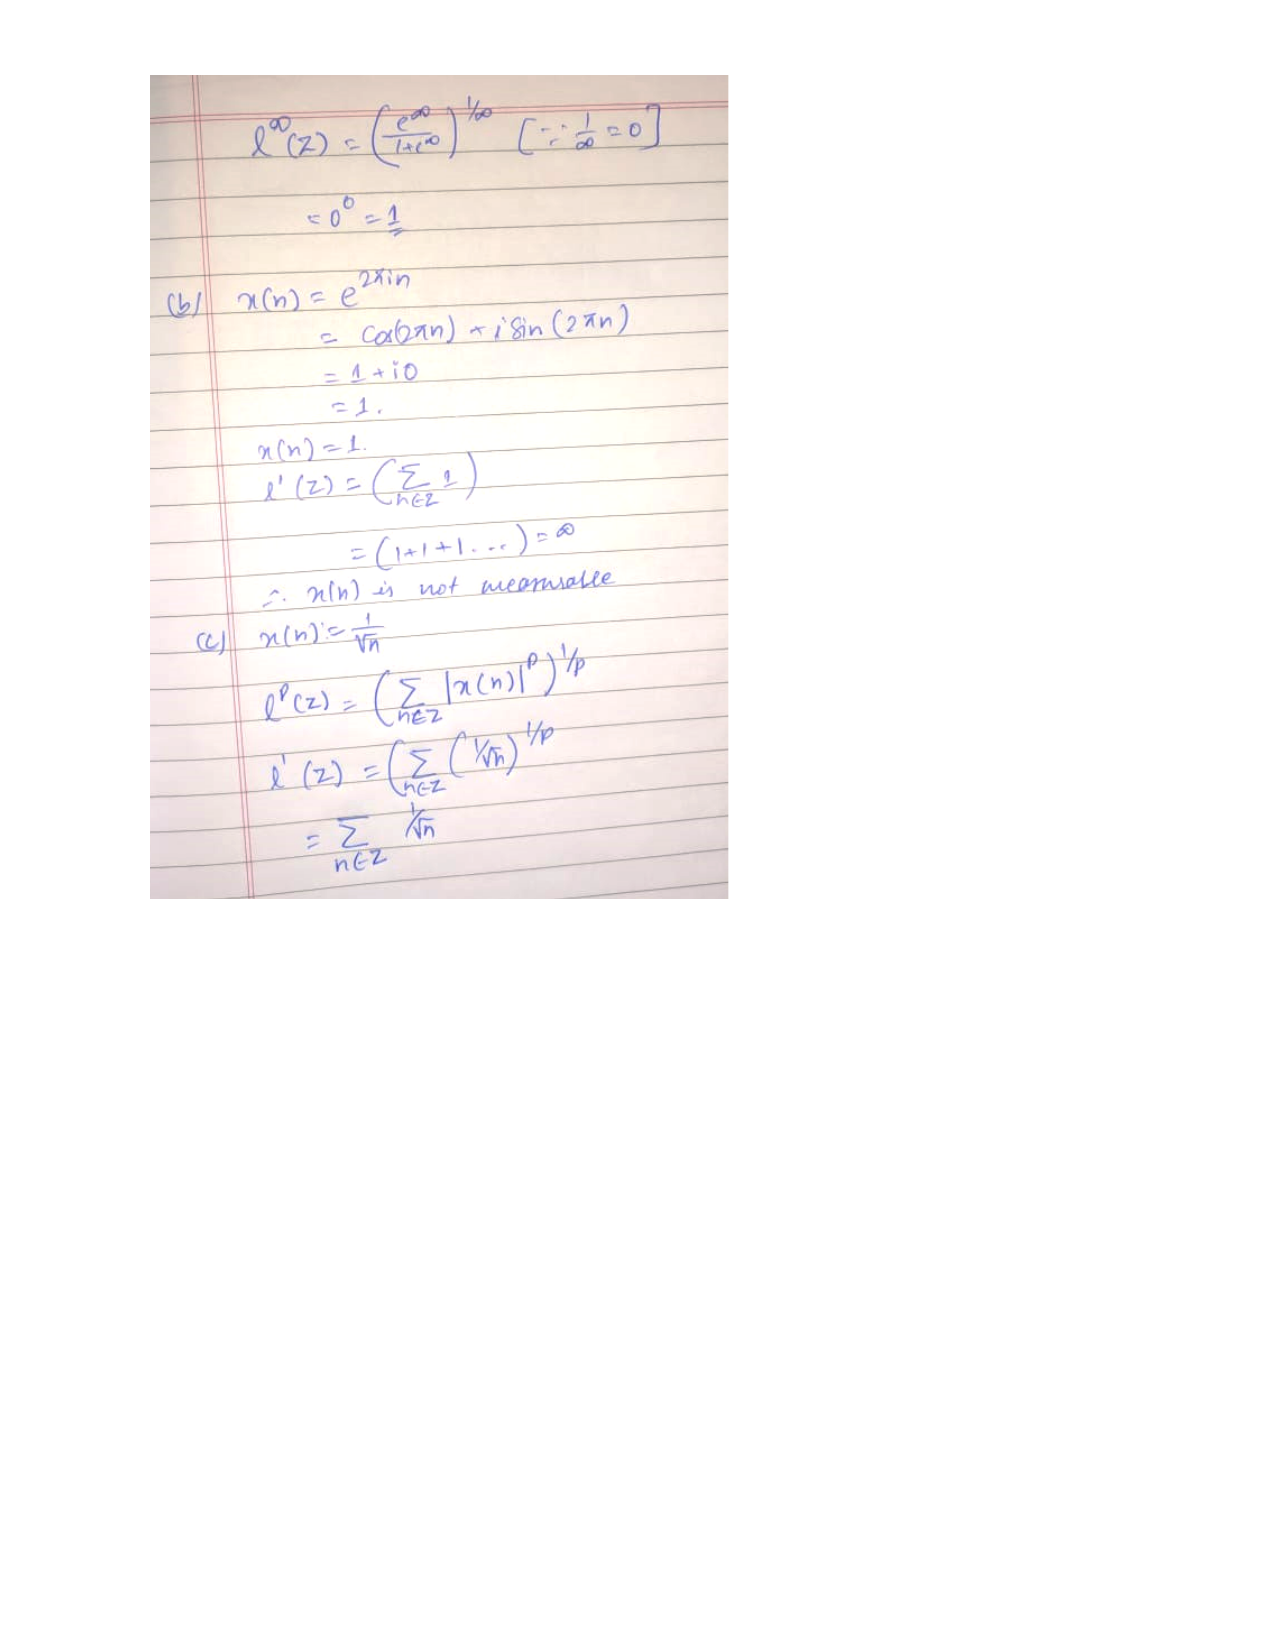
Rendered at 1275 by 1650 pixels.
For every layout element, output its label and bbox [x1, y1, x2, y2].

picture [150, 75, 729, 899]
